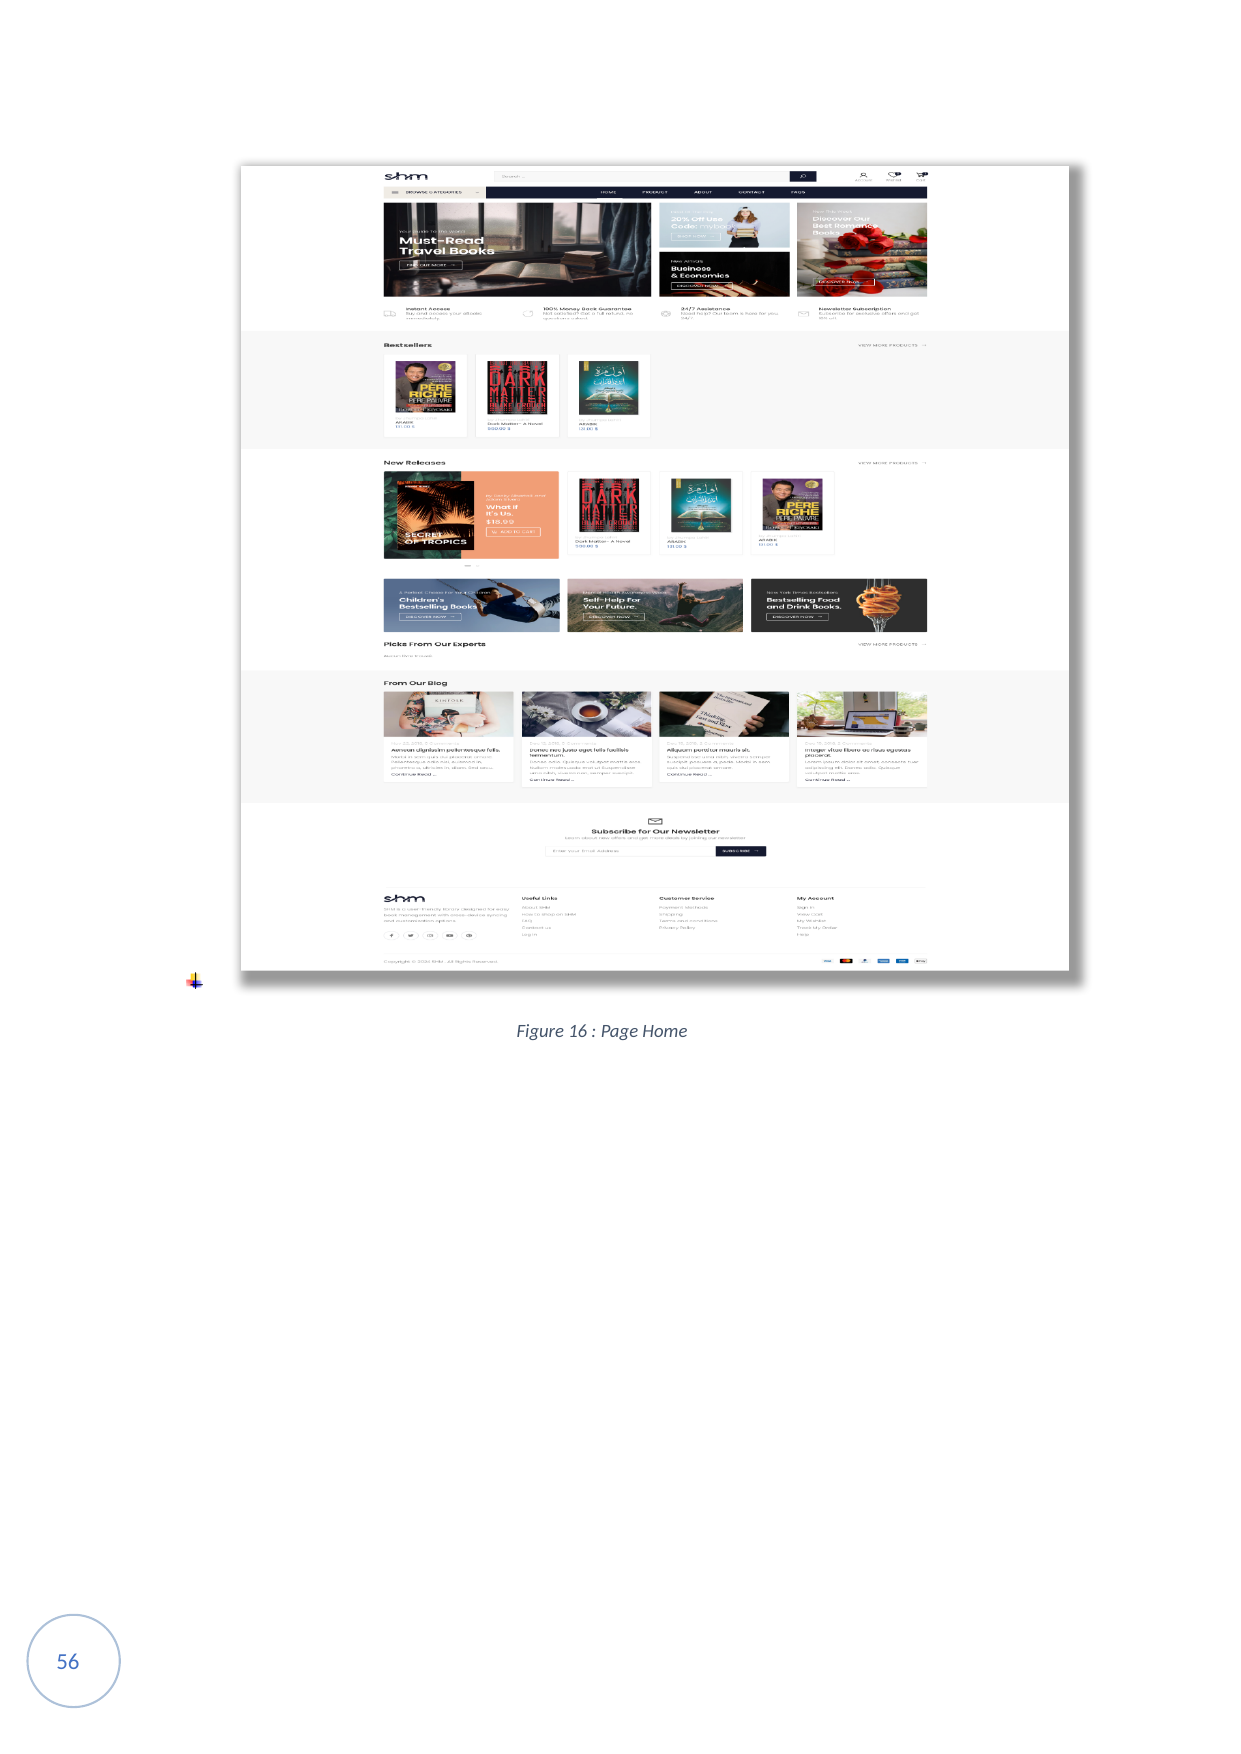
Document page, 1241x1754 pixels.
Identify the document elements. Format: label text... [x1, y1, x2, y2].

picture [186, 971, 203, 989]
picture [241, 166, 1069, 971]
text Figure 16 : Page Home [516, 1019, 1093, 1042]
